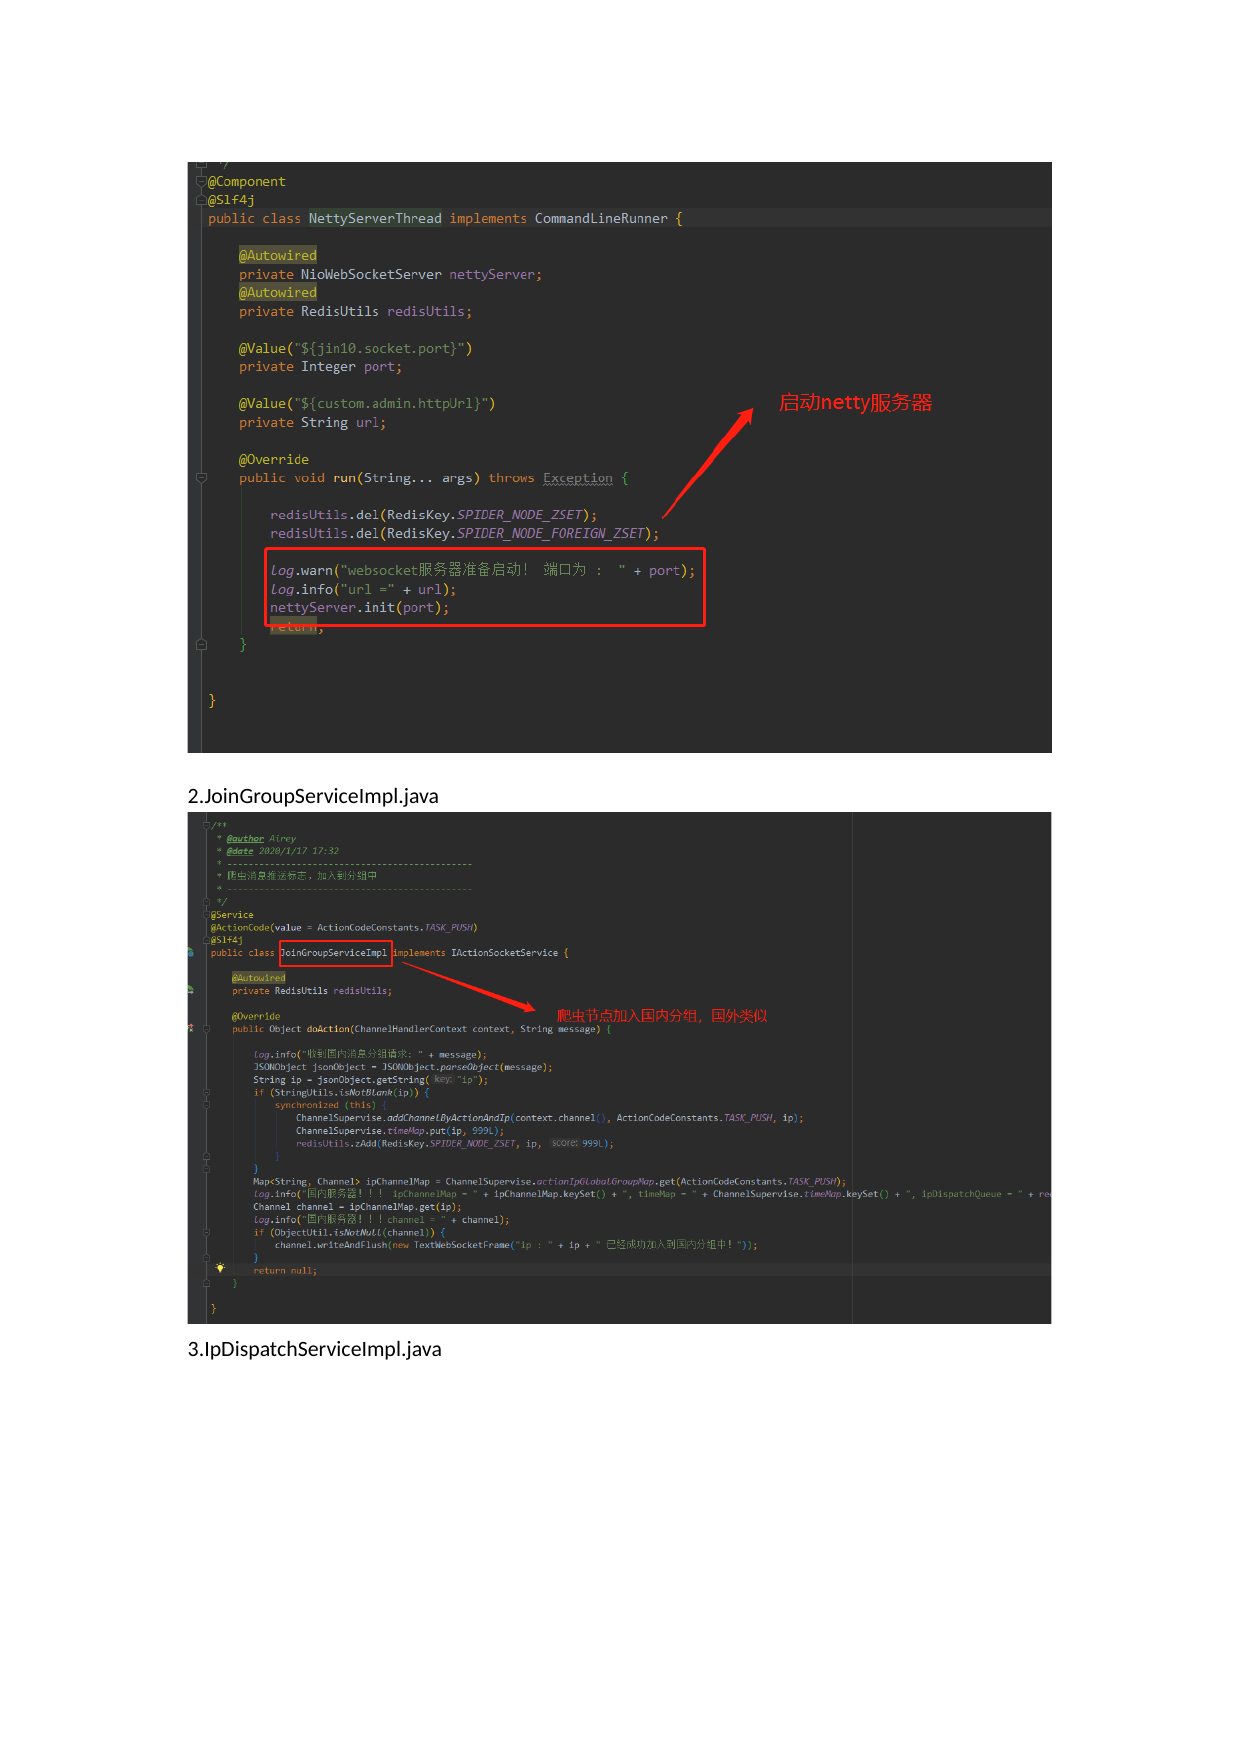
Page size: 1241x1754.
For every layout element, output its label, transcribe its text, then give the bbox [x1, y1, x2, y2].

picture [187, 812, 1052, 1324]
picture [187, 162, 1052, 753]
text 2.JoinGroupServiceImpl.java [187, 779, 1053, 812]
text 3.IpDispatchServiceImpl.java [187, 1332, 1053, 1364]
